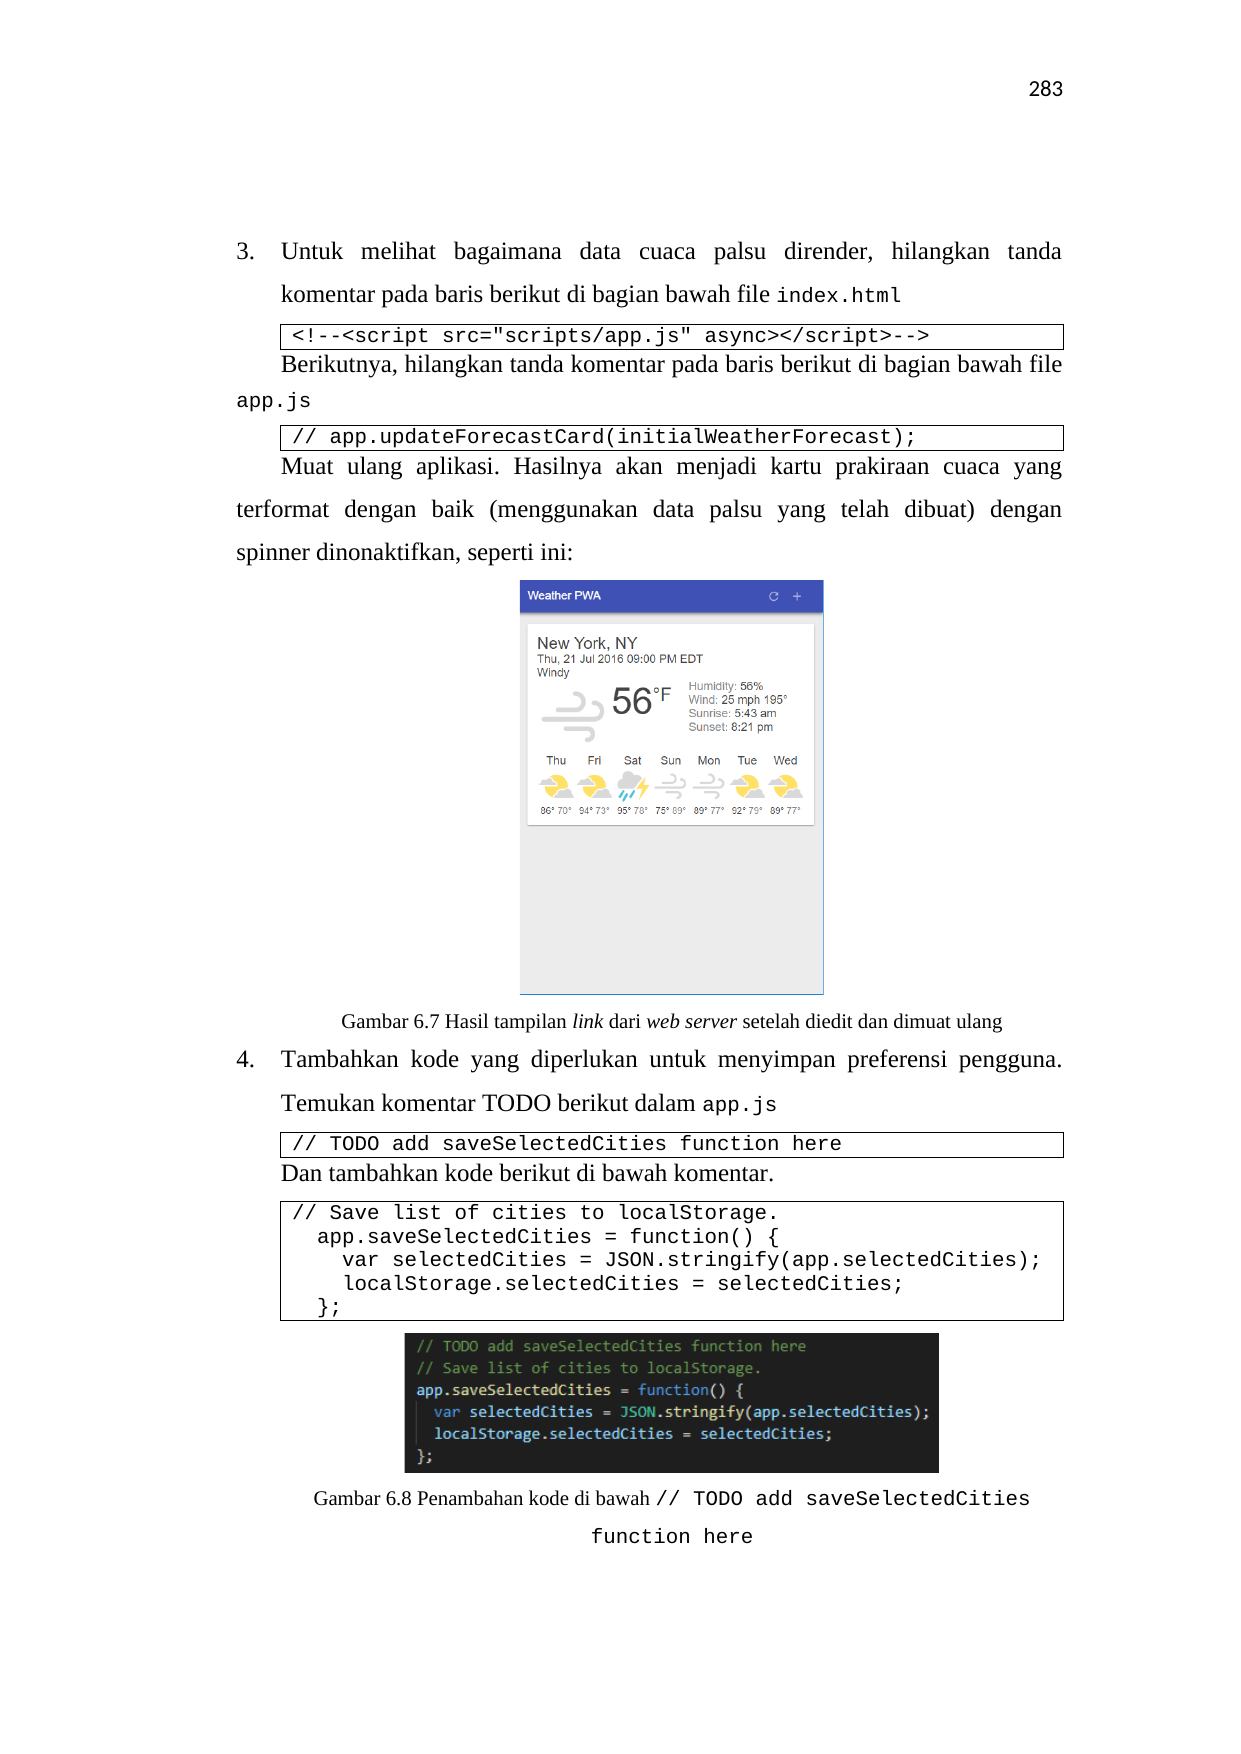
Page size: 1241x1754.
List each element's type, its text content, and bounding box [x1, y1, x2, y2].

table_header // TODO add saveSelectedCities function here [281, 1133, 1063, 1157]
table_header // Save list of cities to localStorage. app.saveSelectedCities = function() { var selectedCities = JSON.stringify(app.selectedCities); localStorage.selectedCities = selectedCities; }; [281, 1202, 1063, 1320]
list Gambar 6.7 Hasil tampilan link dari web server setelah diedit dan dimuat ulang [281, 1008, 1063, 1033]
picture [404, 1333, 939, 1473]
list Tambahkan kode yang diperlukan untuk menyimpan preferensi pengguna. Temukan komentar TODO berikut dalam app.js [236, 1044, 1063, 1117]
list Berikutnya, hilangkan tanda komentar pada baris berikut di bagian bawah file app.js [236, 349, 1063, 414]
table_header // app.updateForecastCard(initialWeatherForecast); [281, 426, 1063, 450]
list Untuk melihat bagaimana data cuaca palsu dirender, hilangkan tanda komentar pada baris berikut di bagian bawah file index.html [236, 236, 1063, 309]
list Gambar 6.8 Penambahan kode di bawah // TODO add saveSelectedCities function here [281, 1486, 1063, 1550]
list Dan tambahkan kode berikut di bawah komentar. [236, 1158, 1063, 1187]
table_header <!--<script src="scripts/app.js" async></script>--> [281, 325, 1063, 348]
list Muat ulang aplikasi. Hasilnya akan menjadi kartu prakiraan cuaca yang terformat dengan baik (menggunakan data palsu yang telah dibuat) dengan spinner dinonaktifkan, seperti ini: [236, 451, 1063, 566]
picture [519, 580, 824, 995]
